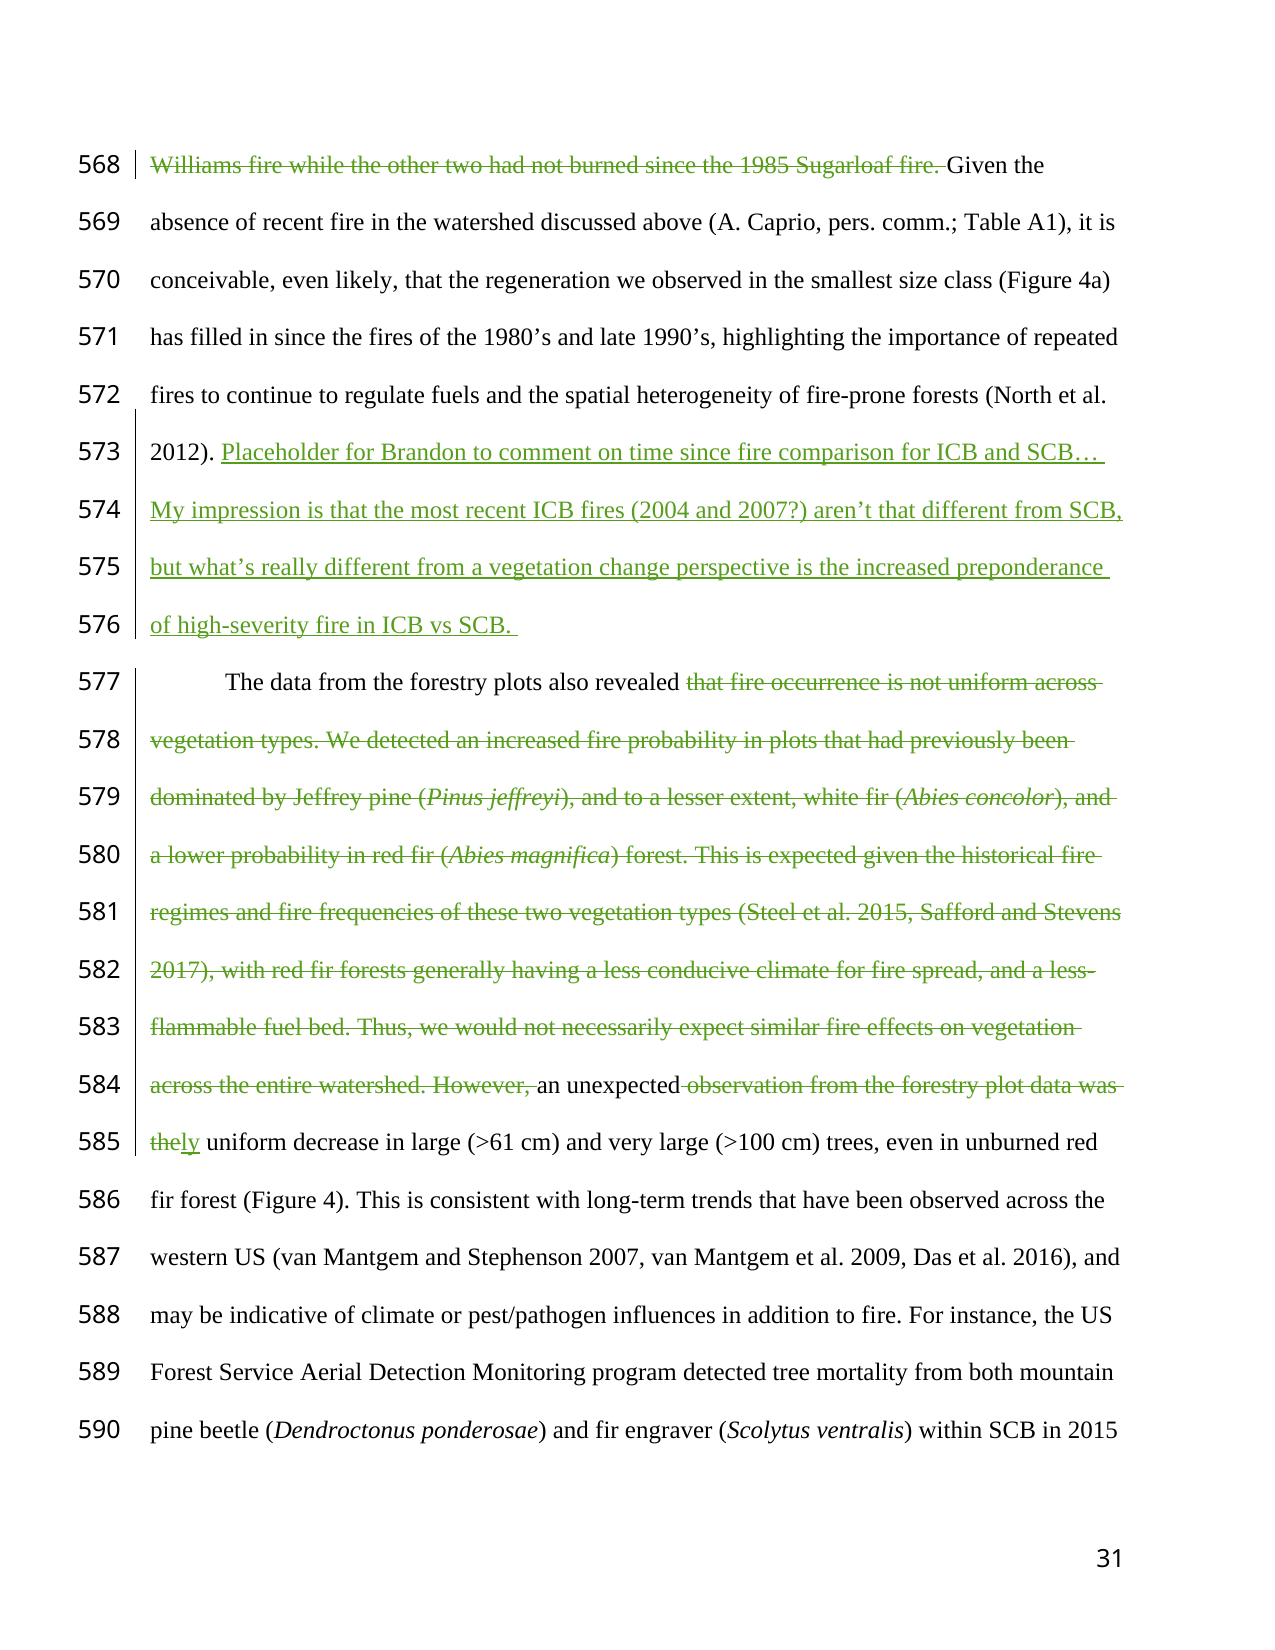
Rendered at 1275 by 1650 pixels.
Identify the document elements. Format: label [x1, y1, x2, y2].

text [150, 150, 1125, 639]
text [150, 667, 1125, 1444]
